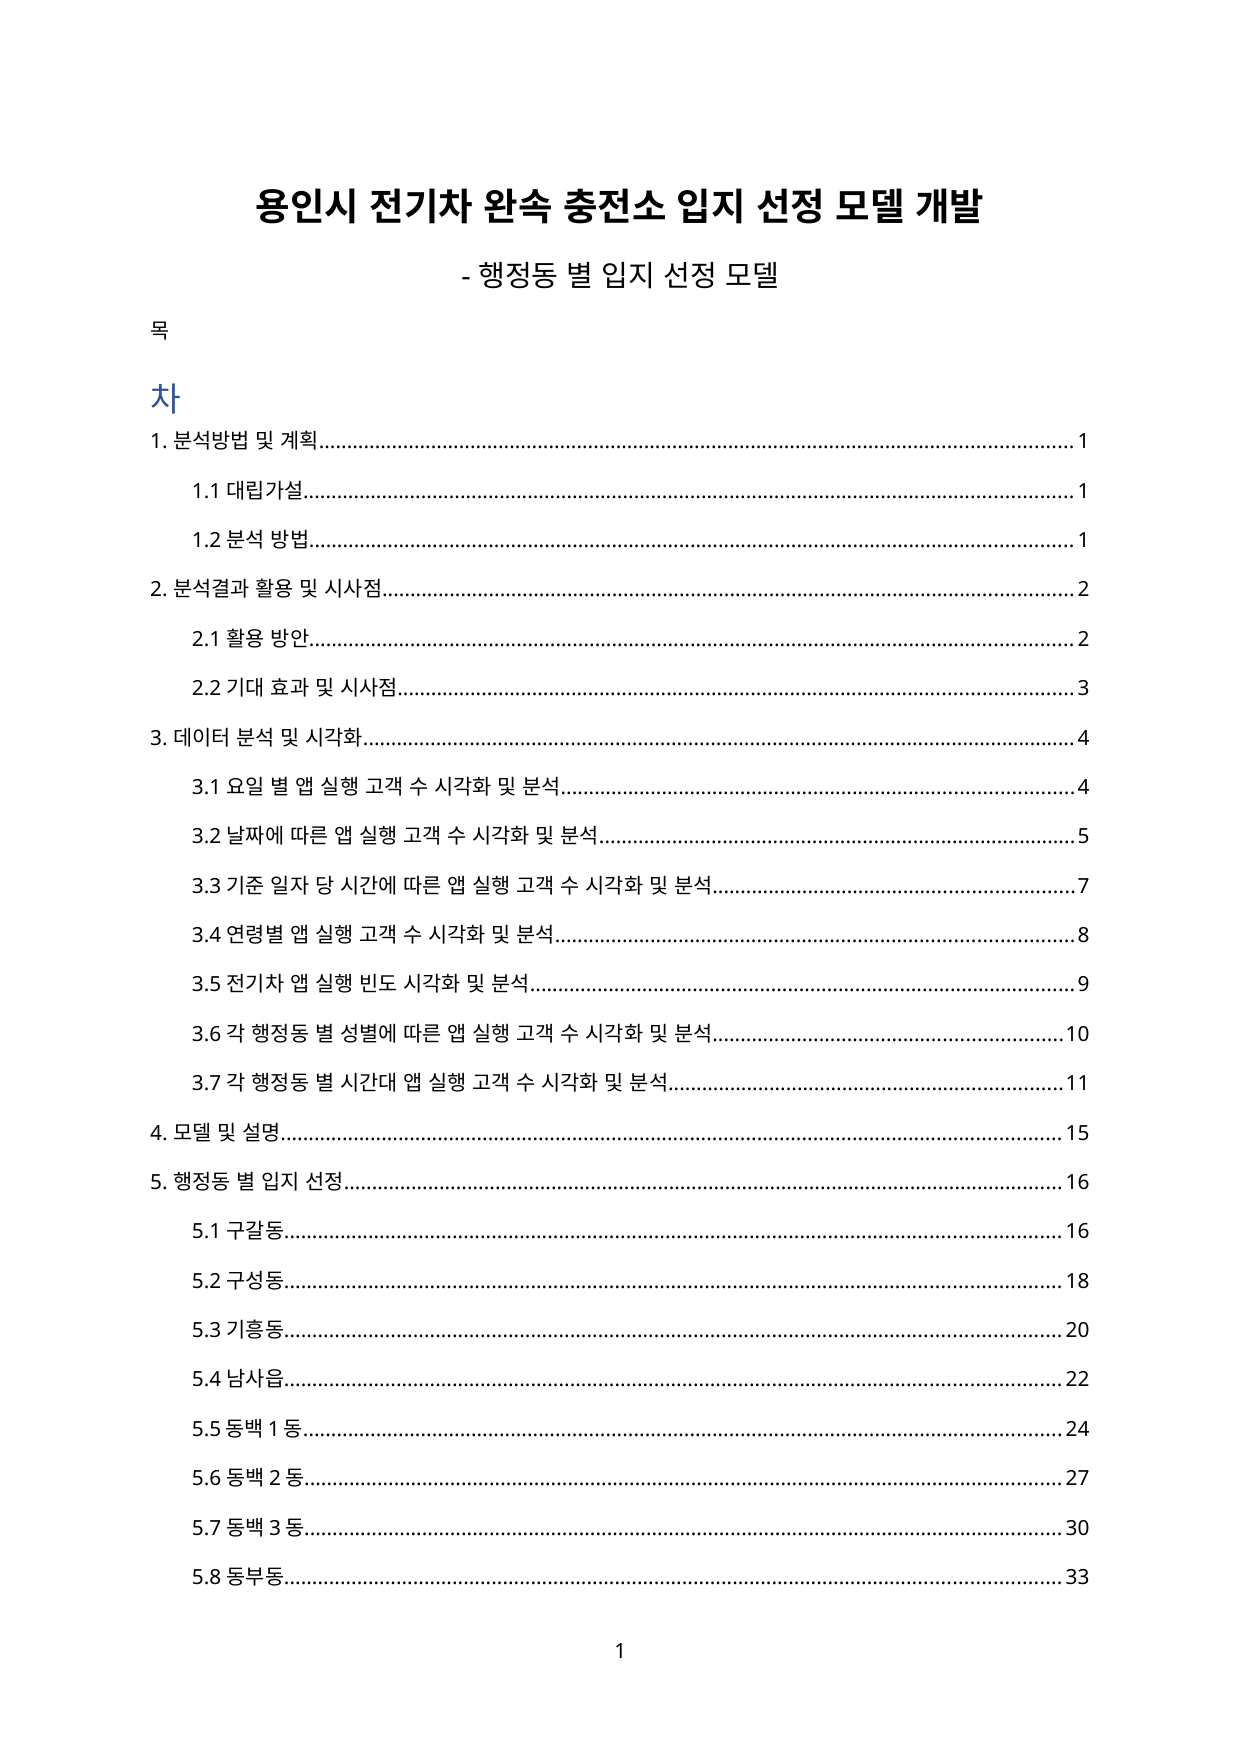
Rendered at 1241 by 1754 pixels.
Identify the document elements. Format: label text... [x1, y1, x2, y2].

text - 행정동 별 입지 선정 모델 [150, 252, 1090, 295]
text 용인시 전기차 완속 충전소 입지 선정 모델 개발 [150, 177, 1090, 231]
